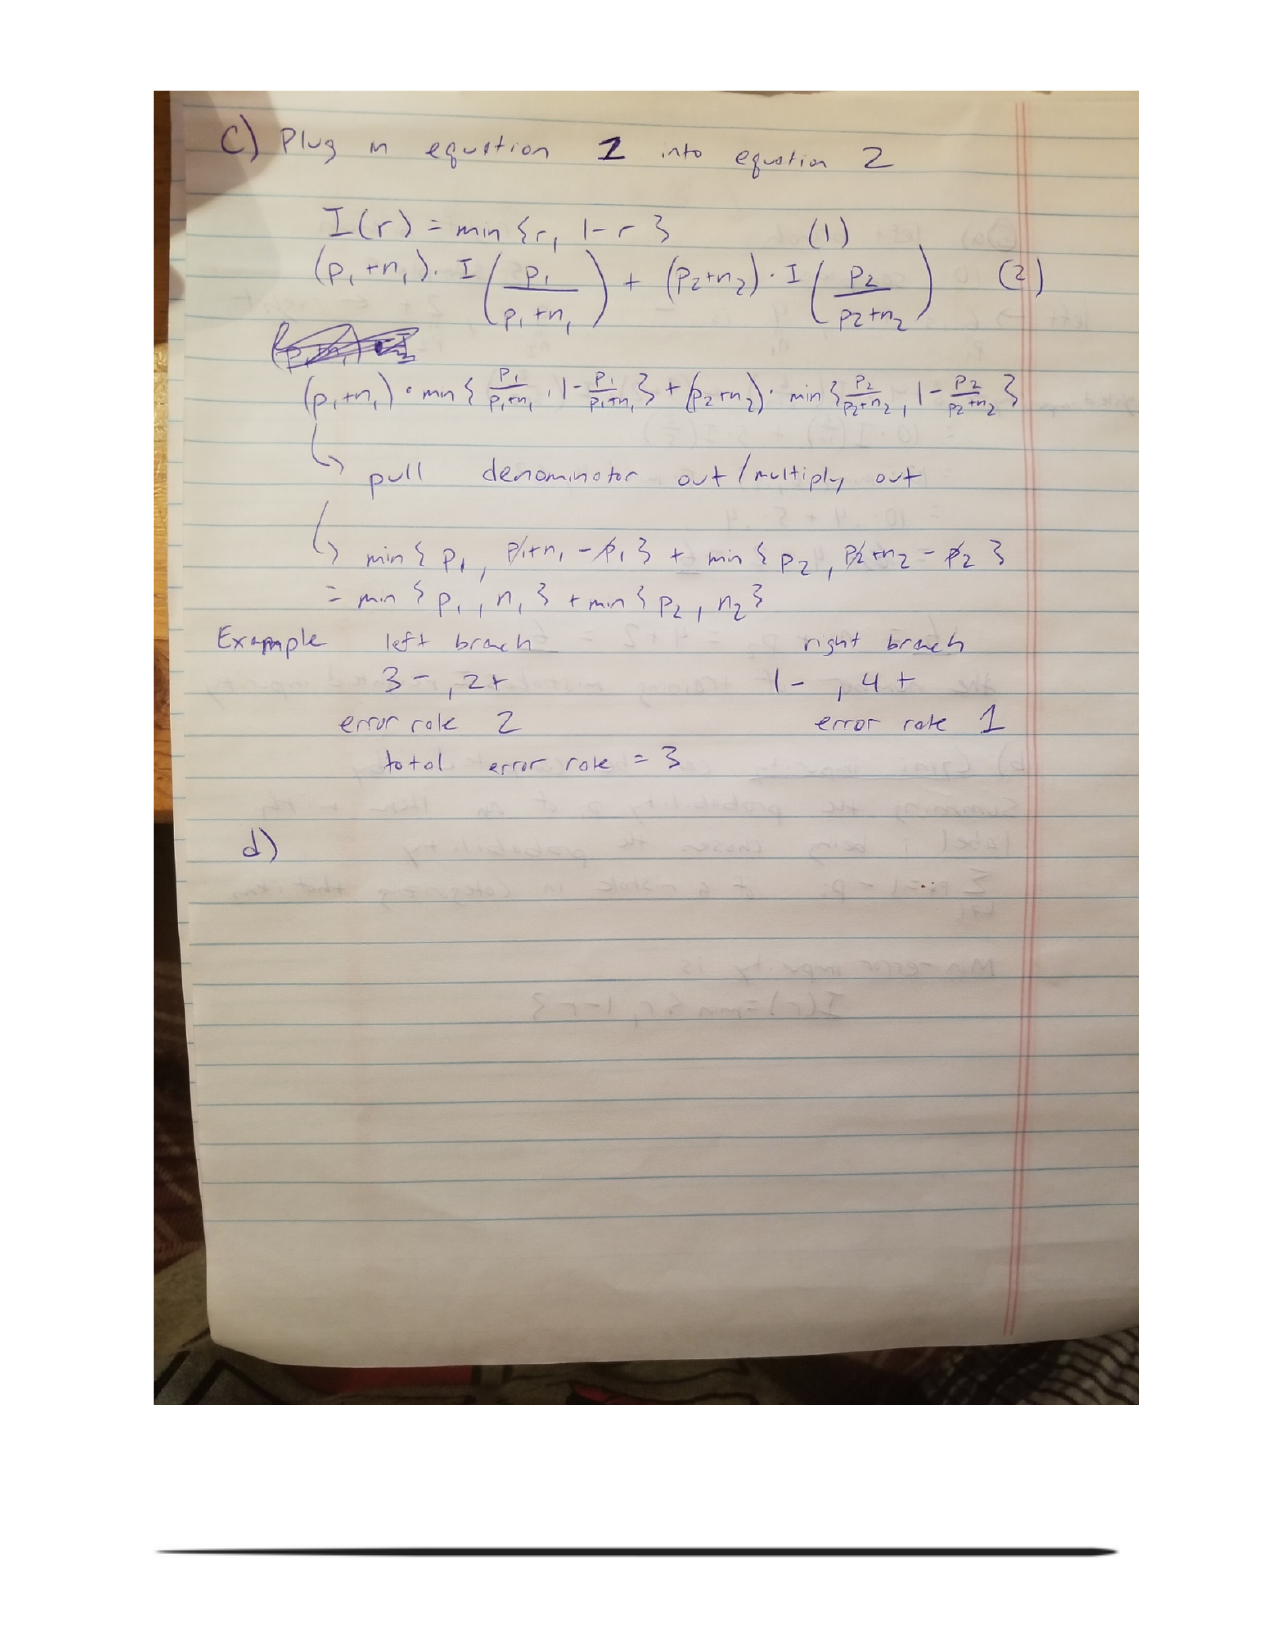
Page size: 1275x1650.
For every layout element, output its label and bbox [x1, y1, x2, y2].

picture [155, 92, 1139, 1403]
picture [150, 1537, 1125, 1571]
